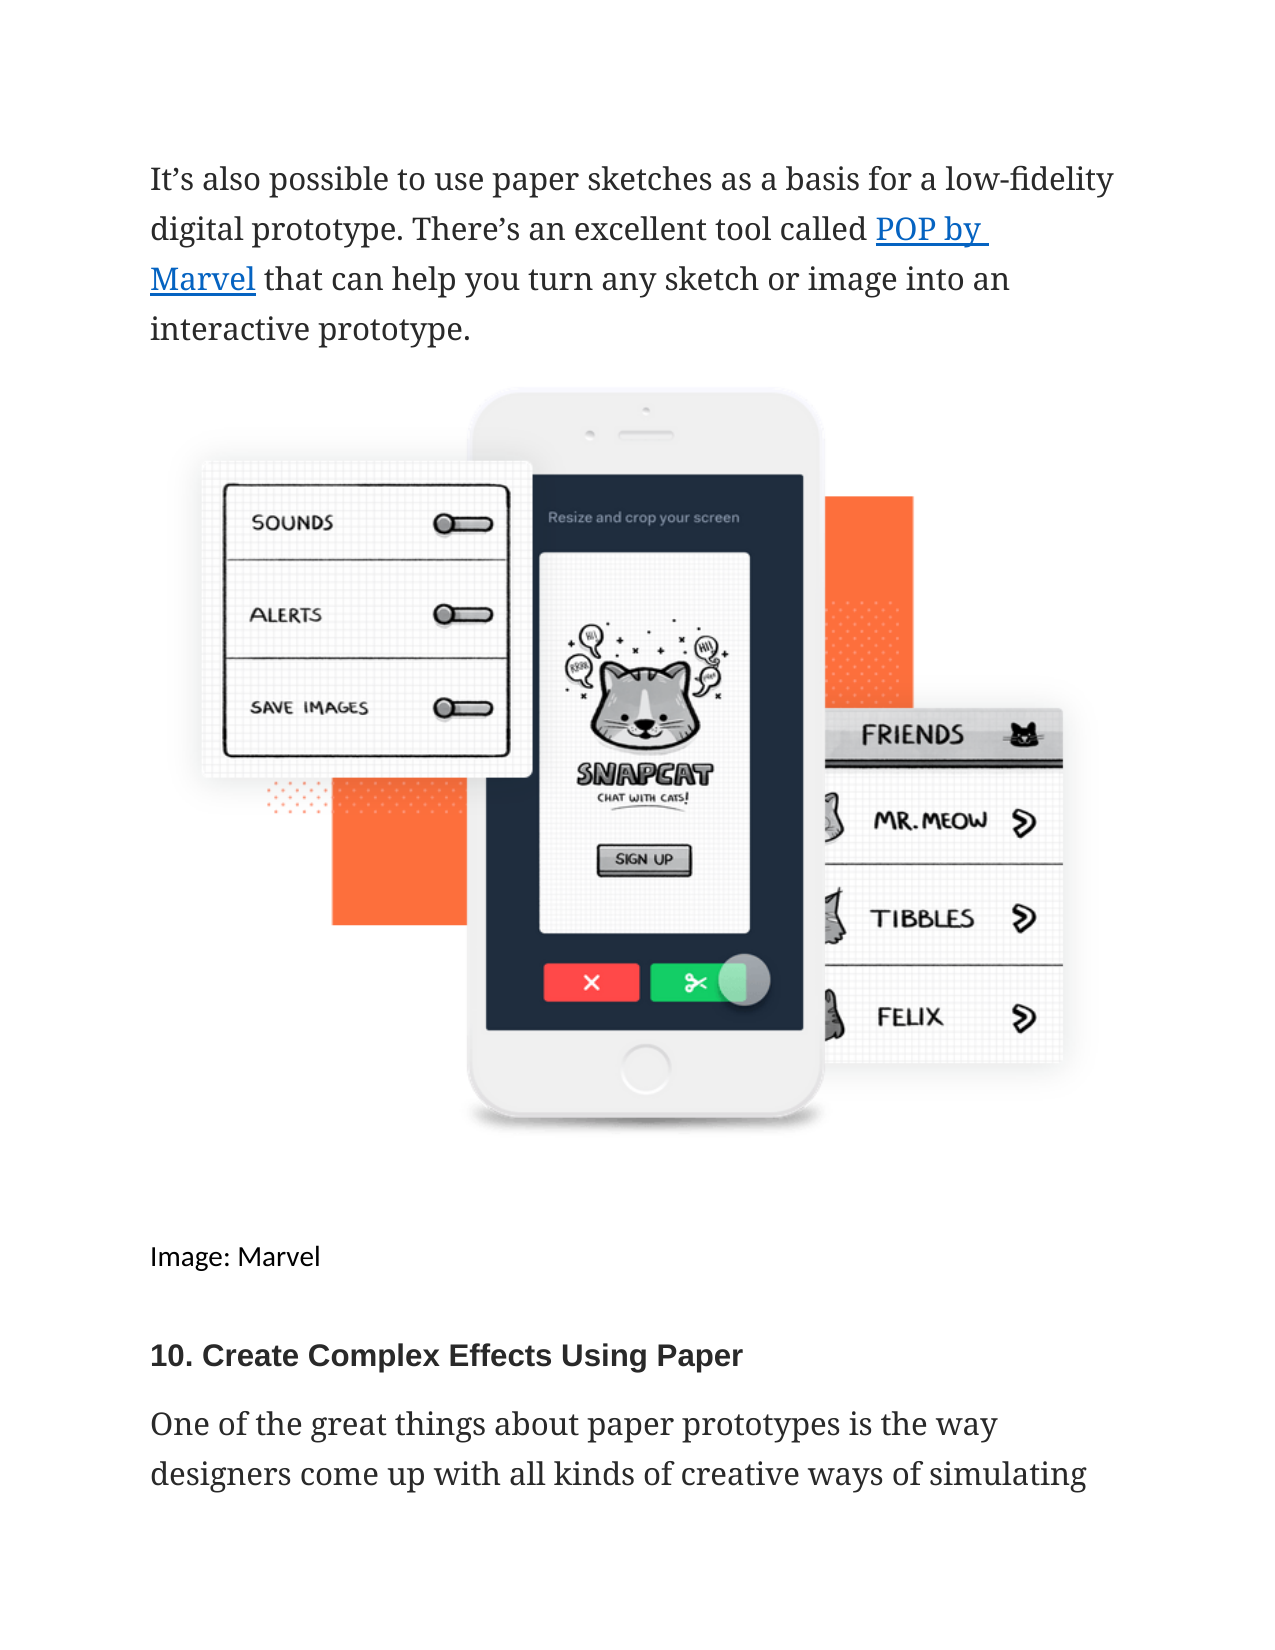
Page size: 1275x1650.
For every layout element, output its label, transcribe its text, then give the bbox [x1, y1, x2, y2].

picture [150, 350, 1125, 1219]
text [150, 1394, 1125, 1494]
text Image: Marvel [150, 1238, 1125, 1273]
text It’s also possible to use paper sketches as a basis for a low-fidelity digital prototype. There’s an excellent tool called POP by Marvel that can help you turn any sketch or image into an interactive prototype. [150, 150, 1125, 350]
subtitle 10. Create Complex Effects Using Paper [150, 1335, 1125, 1373]
